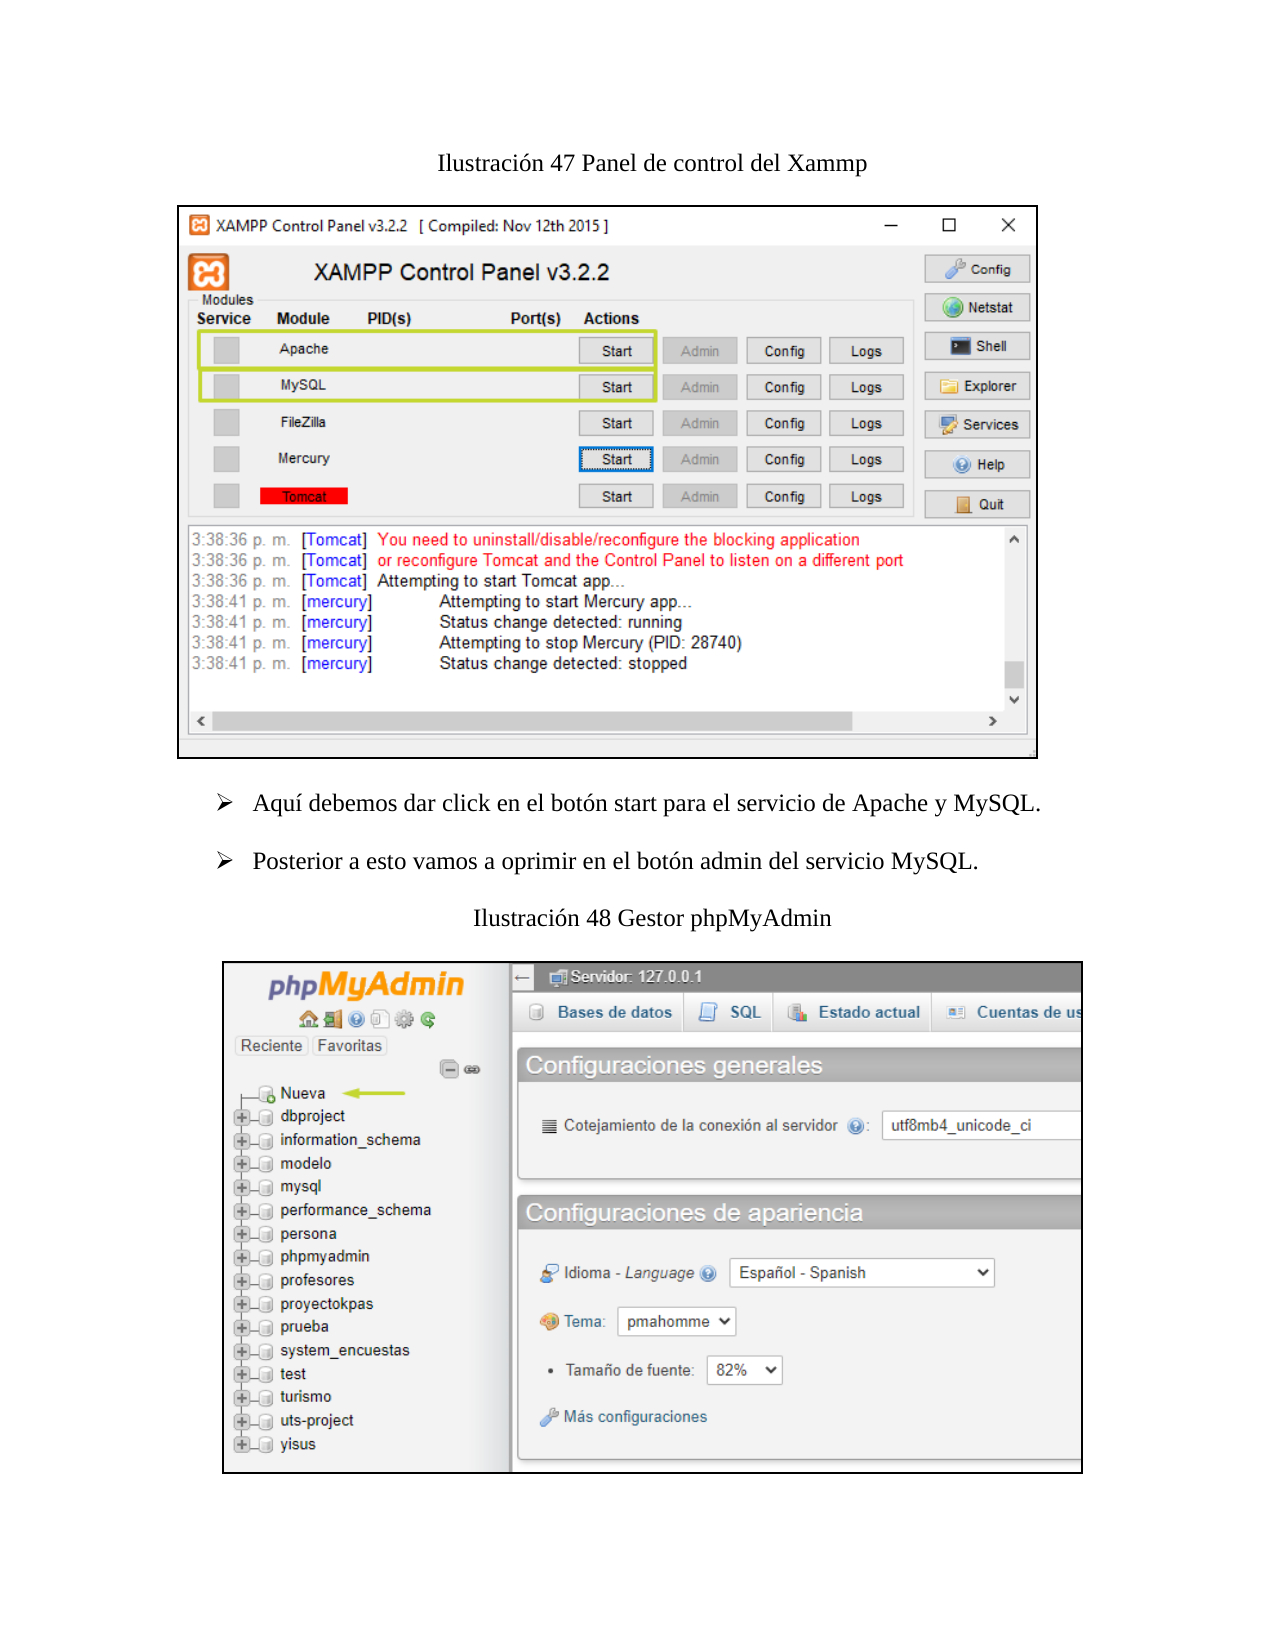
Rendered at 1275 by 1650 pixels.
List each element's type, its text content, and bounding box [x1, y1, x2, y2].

list Posterior a esto vamos a oprimir en el botón admin del servicio MySQL. [215, 846, 1127, 874]
picture [179, 207, 1036, 757]
picture [224, 963, 1081, 1472]
text Ilustración 47 Panel de control del Xammp [148, 148, 1127, 176]
text Ilustración 48 Gestor phpMyAdmin [148, 903, 1127, 932]
list Aquí debemos dar click en el botón start para el servicio de Apache y MySQL. [215, 788, 1127, 817]
